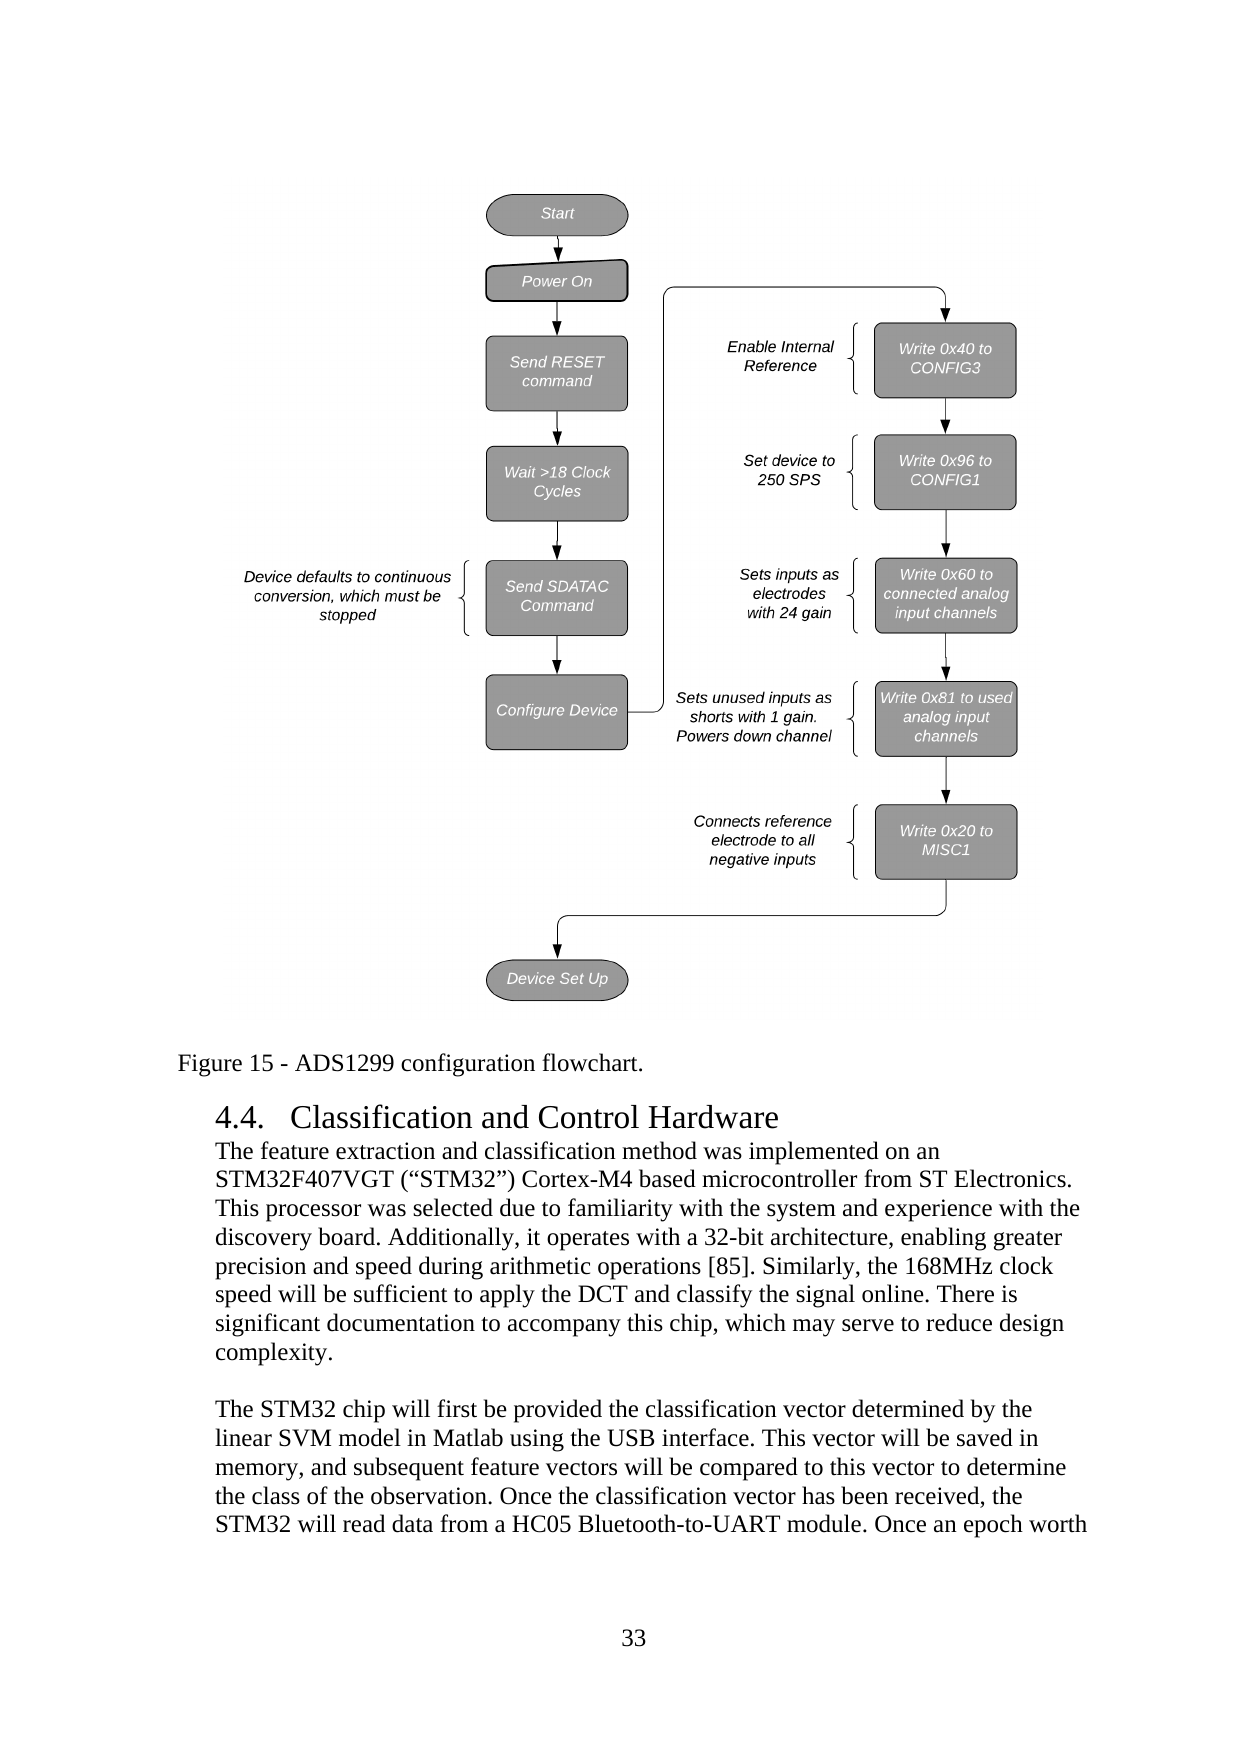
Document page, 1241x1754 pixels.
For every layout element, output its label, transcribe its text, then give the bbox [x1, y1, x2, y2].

subtitle Classification and Control Hardware [215, 1097, 1090, 1136]
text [215, 1394, 1090, 1538]
text Figure 15 - ADS1299 configuration flowchart. [177, 1048, 1090, 1077]
picture [223, 177, 1044, 1020]
text The feature extraction and classification method was implemented on an STM32F407VGT (“STM32”) Cortex-M4 based microcontroller from ST Electronics. This processor was selected due to familiarity with the system and experience with the discovery board. Additionally, it operates with a 32-bit architecture, enabling greater precision and speed during arithmetic operations [85]. Similarly, the 168MHz clock speed will be sufficient to apply the DCT and classify the signal online. There is significant documentation to accompany this chip, which may serve to reduce design complexity. [215, 1136, 1090, 1366]
